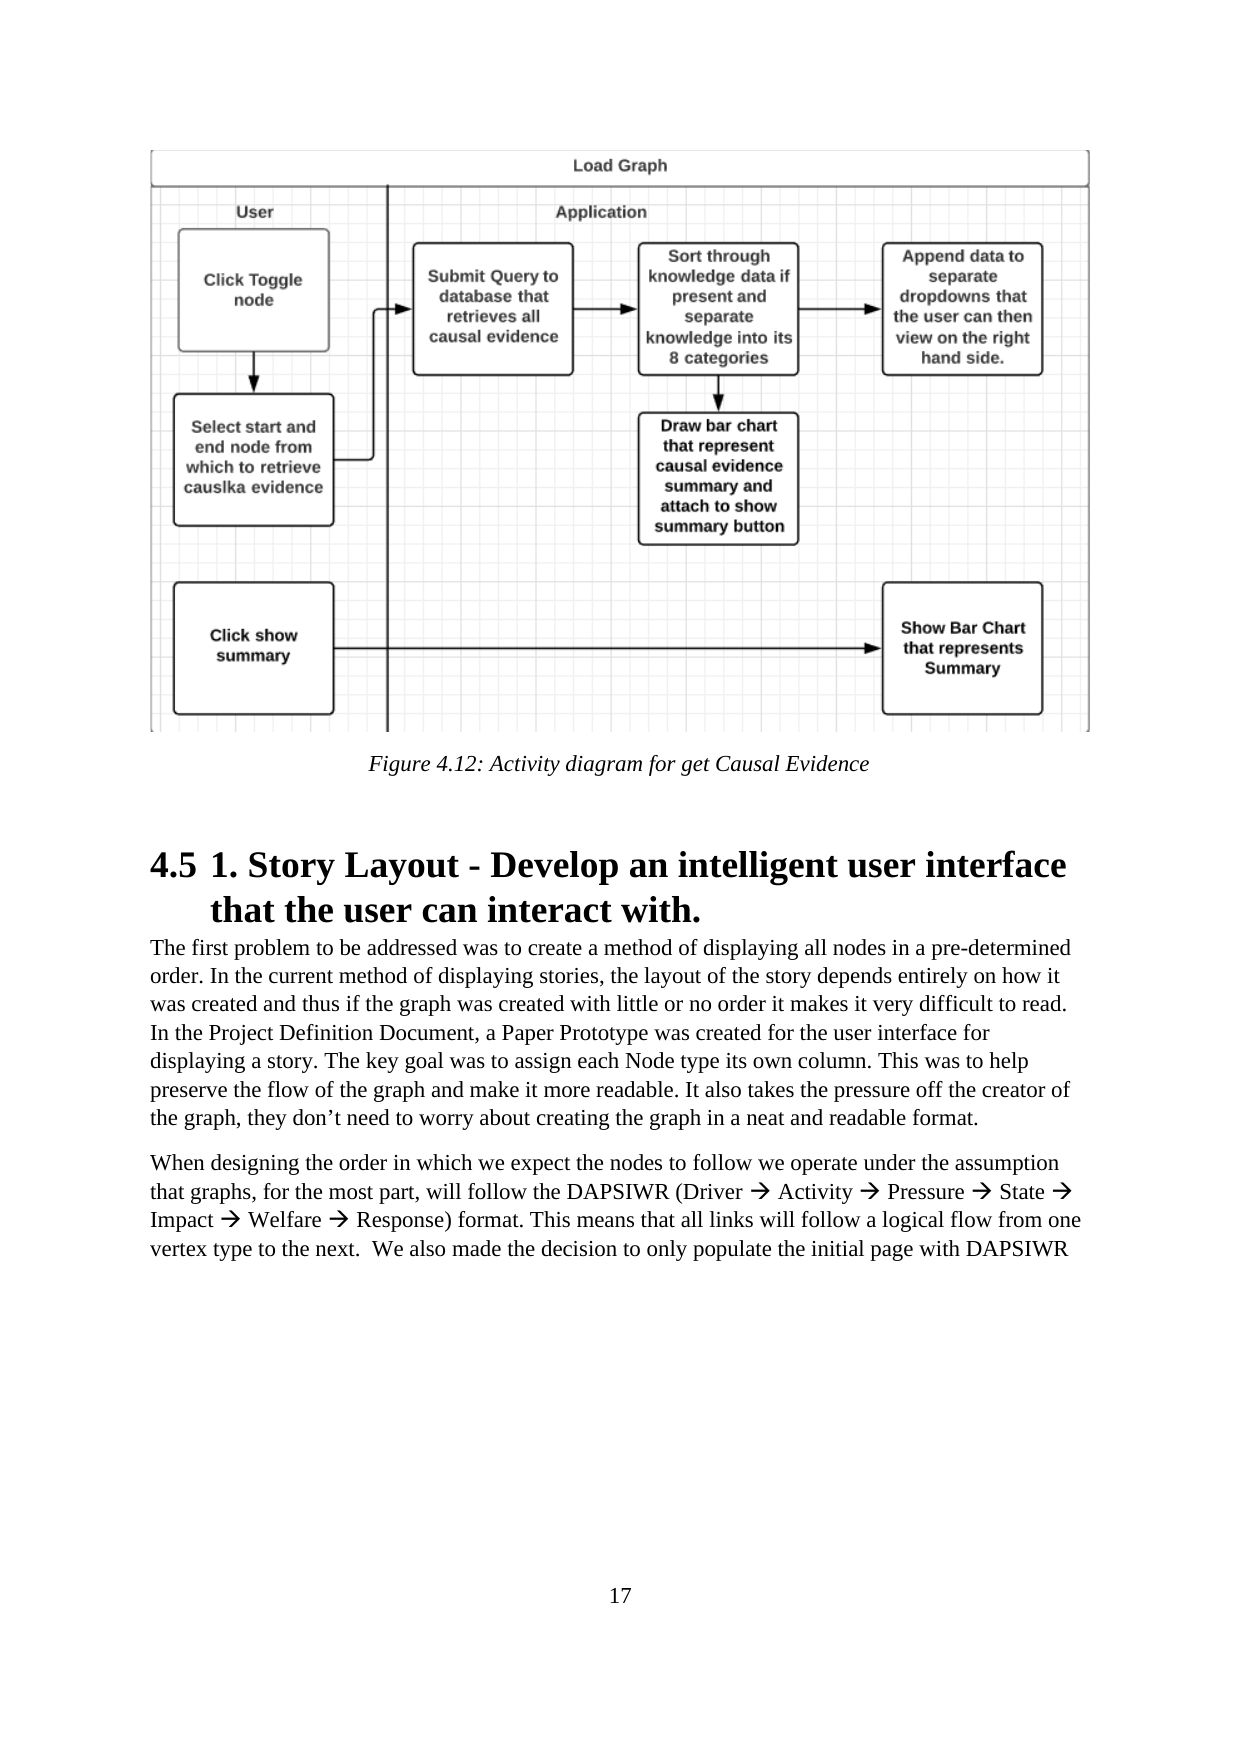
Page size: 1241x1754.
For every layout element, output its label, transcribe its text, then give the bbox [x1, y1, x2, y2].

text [150, 1149, 1090, 1261]
text The first problem to be addressed was to create a method of displaying all nodes in a pre-determined order. In the current method of displaying stories, the layout of the story depends entirely on how it was created and thus if the graph was created with little or no order it makes it very difficult to read. In the Project Definition Document, a Paper Prototype was created for the user interface for displaying a story. The key goal was to assign each Node type its own column. This was to help preserve the flow of the graph and make it more readable. It also takes the pressure off the creator of the graph, they don’t need to worry about creating the graph in a neat and readable format. [150, 933, 1090, 1131]
picture [150, 150, 1090, 732]
subtitle 1. Story Layout - Develop an intelligent user interface that the user can interact with. [150, 842, 1090, 931]
